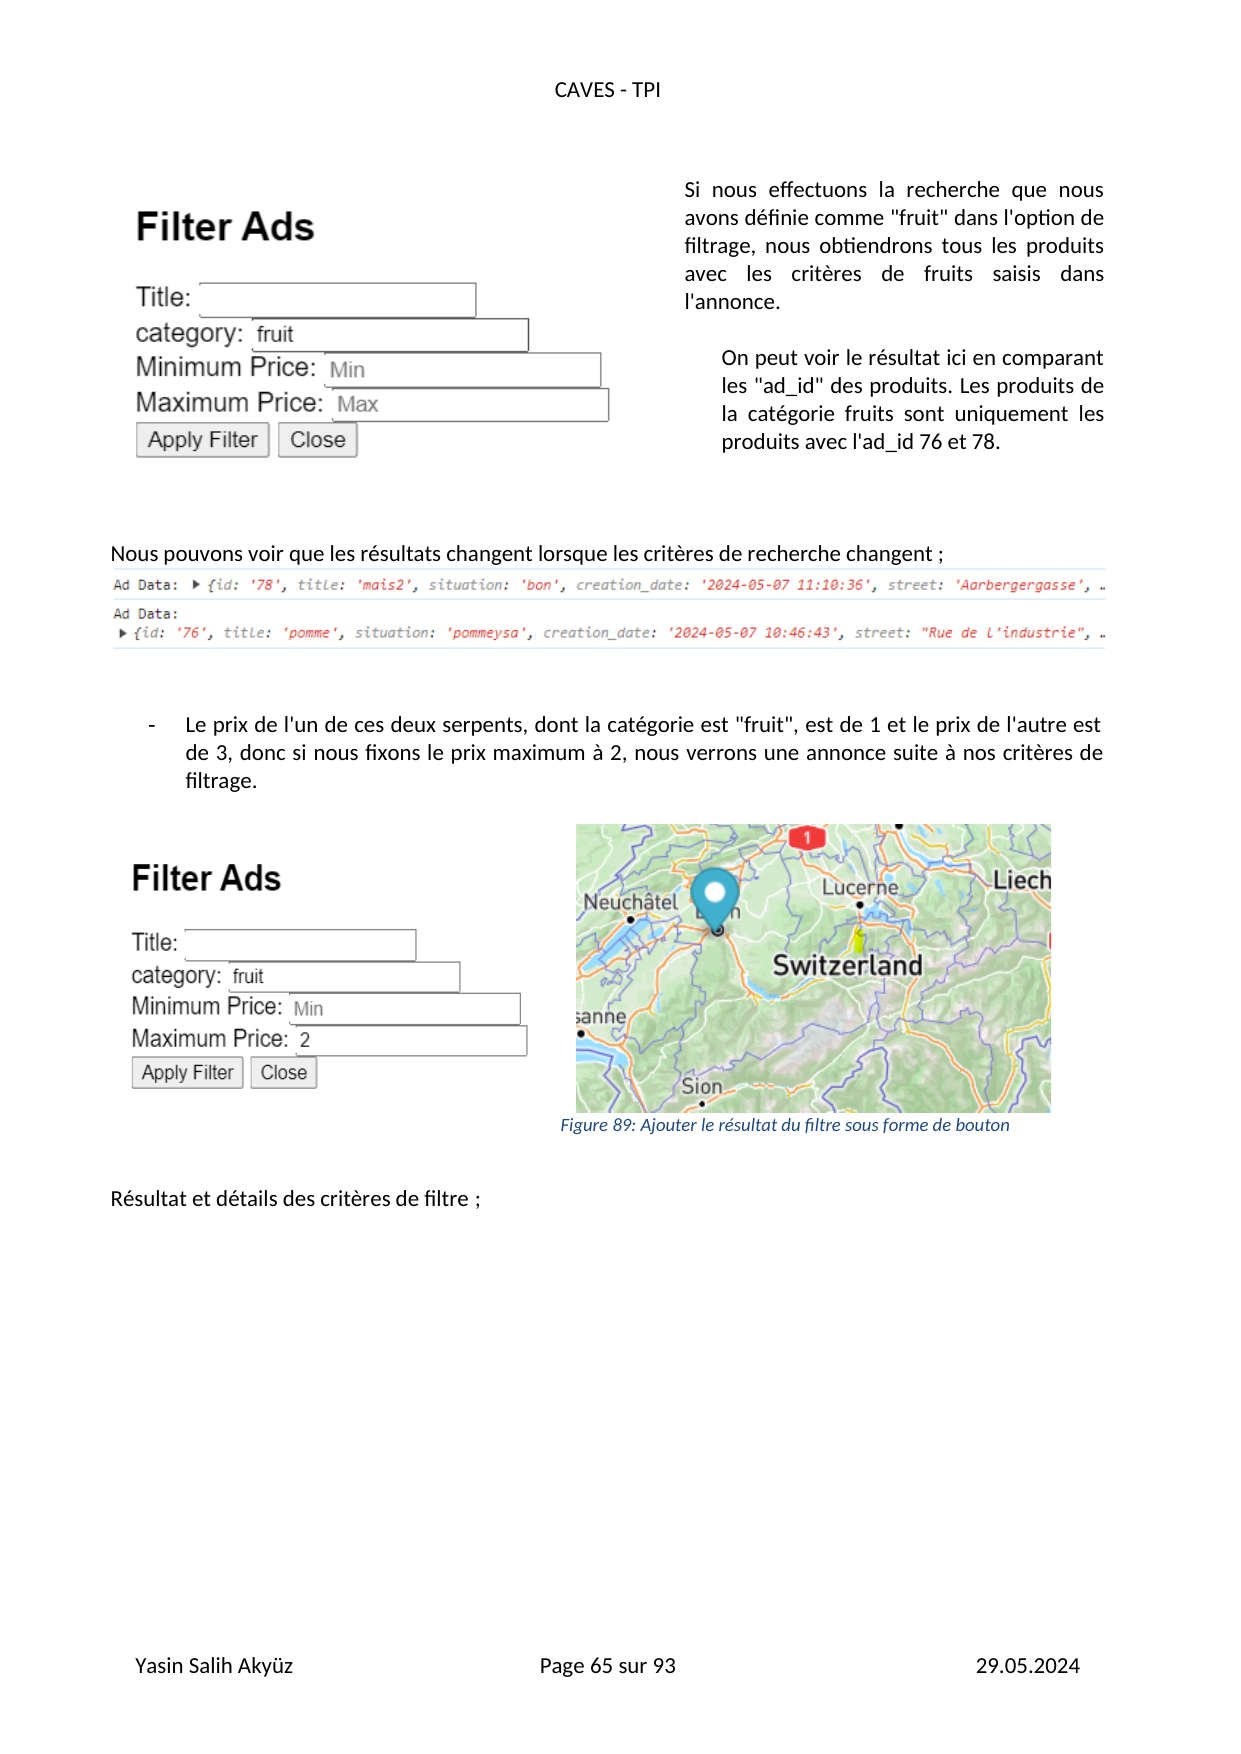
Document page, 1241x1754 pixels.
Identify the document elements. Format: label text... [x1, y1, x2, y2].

text Figure 89: Ajouter le résultat du filtre sous forme de bouton [485, 1113, 1105, 1136]
text Nous pouvons voir que les résultats changent lorsque les critères de recherche changent ; [110, 539, 1105, 567]
picture [110, 822, 1052, 1113]
text Si nous effectuons la recherche que nous avons définie comme "fruit" dans l'option de filtrage, nous obtiendrons tous les produits avec les critères de fruits saisis dans l'annonce. [110, 175, 1105, 315]
text On peut voir le résultat ici en comparant les "ad_id" des produits. Les produits de la catégorie fruits sont uniquement les produits avec l'ad_id 76 et 78. [666, 343, 1105, 455]
text Résultat et détails des critères de filtre ; [110, 1184, 1105, 1212]
list Le prix de l'un de ces deux serpents, dont la catégorie est "fruit", est de 1 et le prix de l'autre est de 3, donc si nous fixons le prix maximum à 2, nous verrons une annonce suite à nos critères de filtrage. [148, 710, 1105, 794]
picture [111, 176, 666, 471]
picture [110, 567, 1106, 654]
